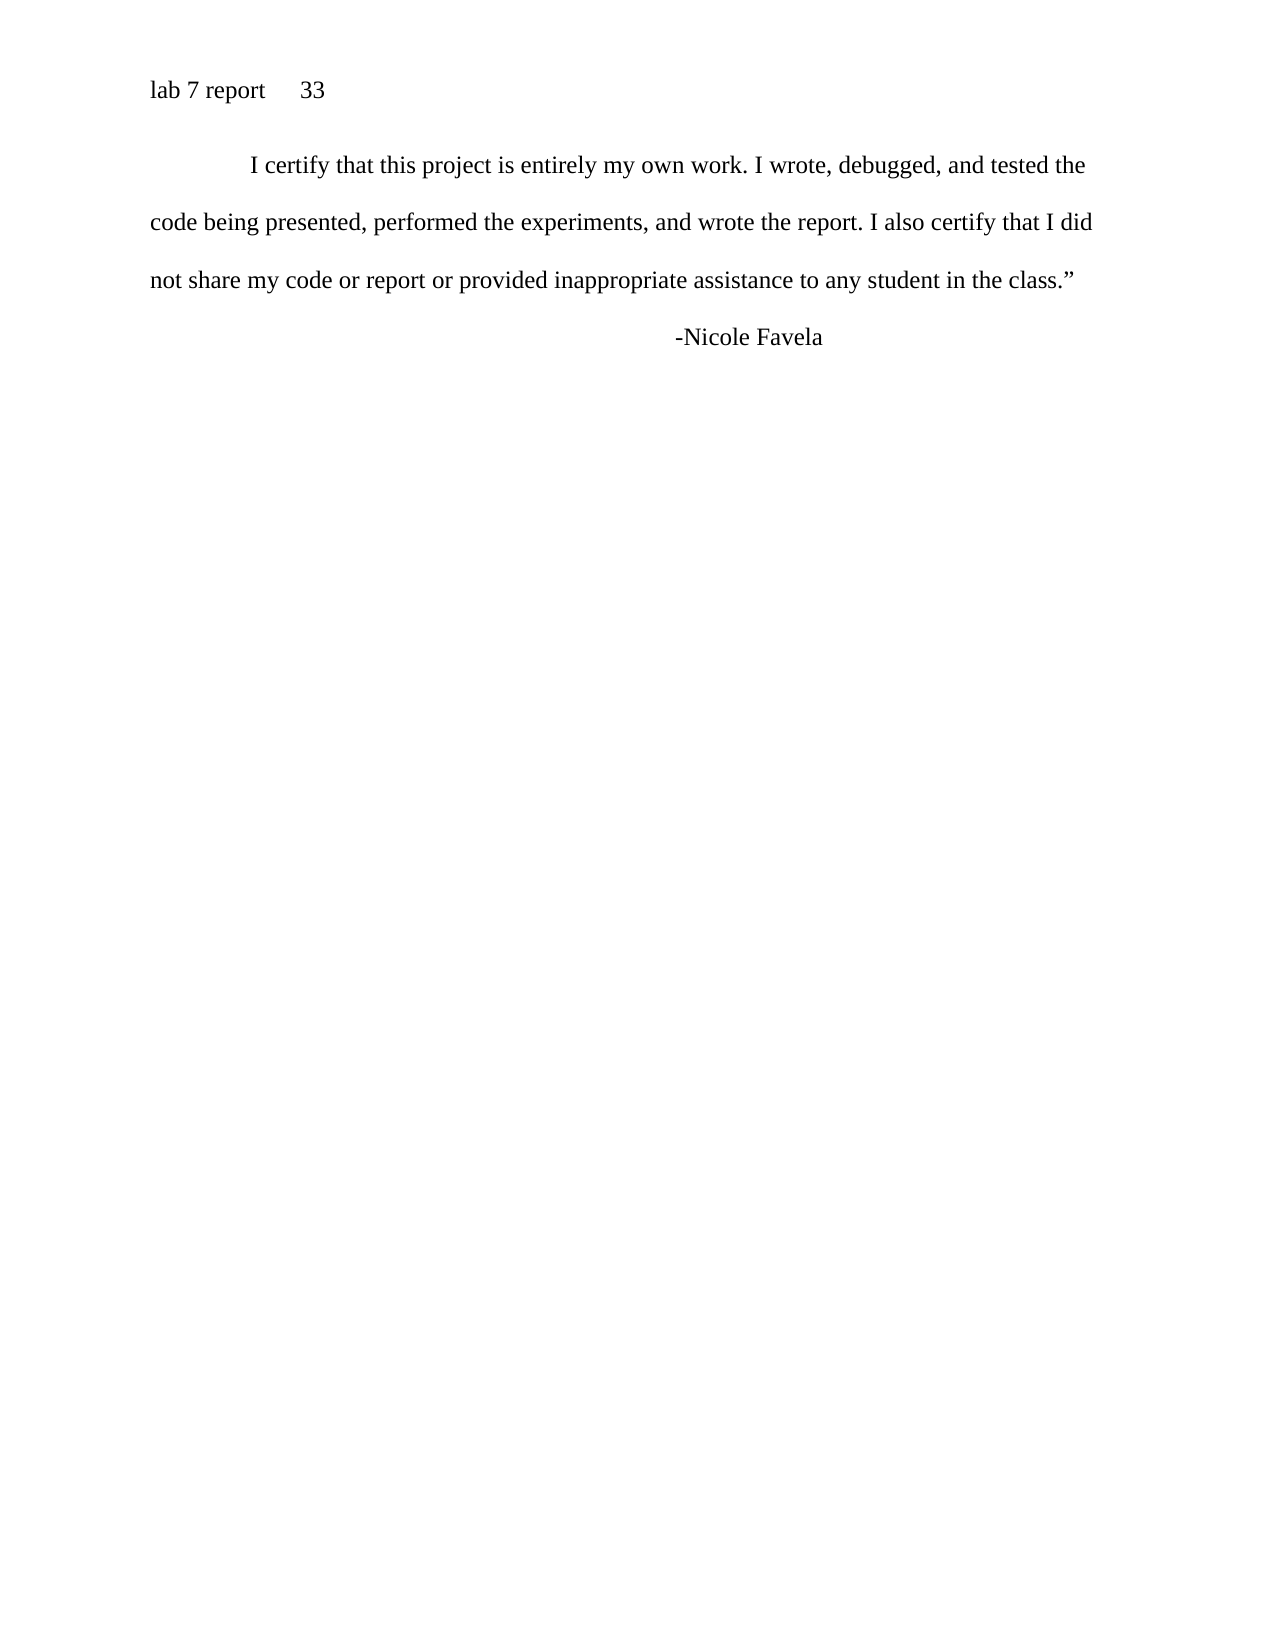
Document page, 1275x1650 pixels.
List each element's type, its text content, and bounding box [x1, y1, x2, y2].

text -Nicole Favela [150, 322, 1125, 351]
text I certify that this project is entirely my own work. I wrote, debugged, and tested the code being presented, performed the experiments, and wrote the report. I also certify that I did not share my code or report or provided inappropriate assistance to any student in the class.” [150, 150, 1125, 294]
